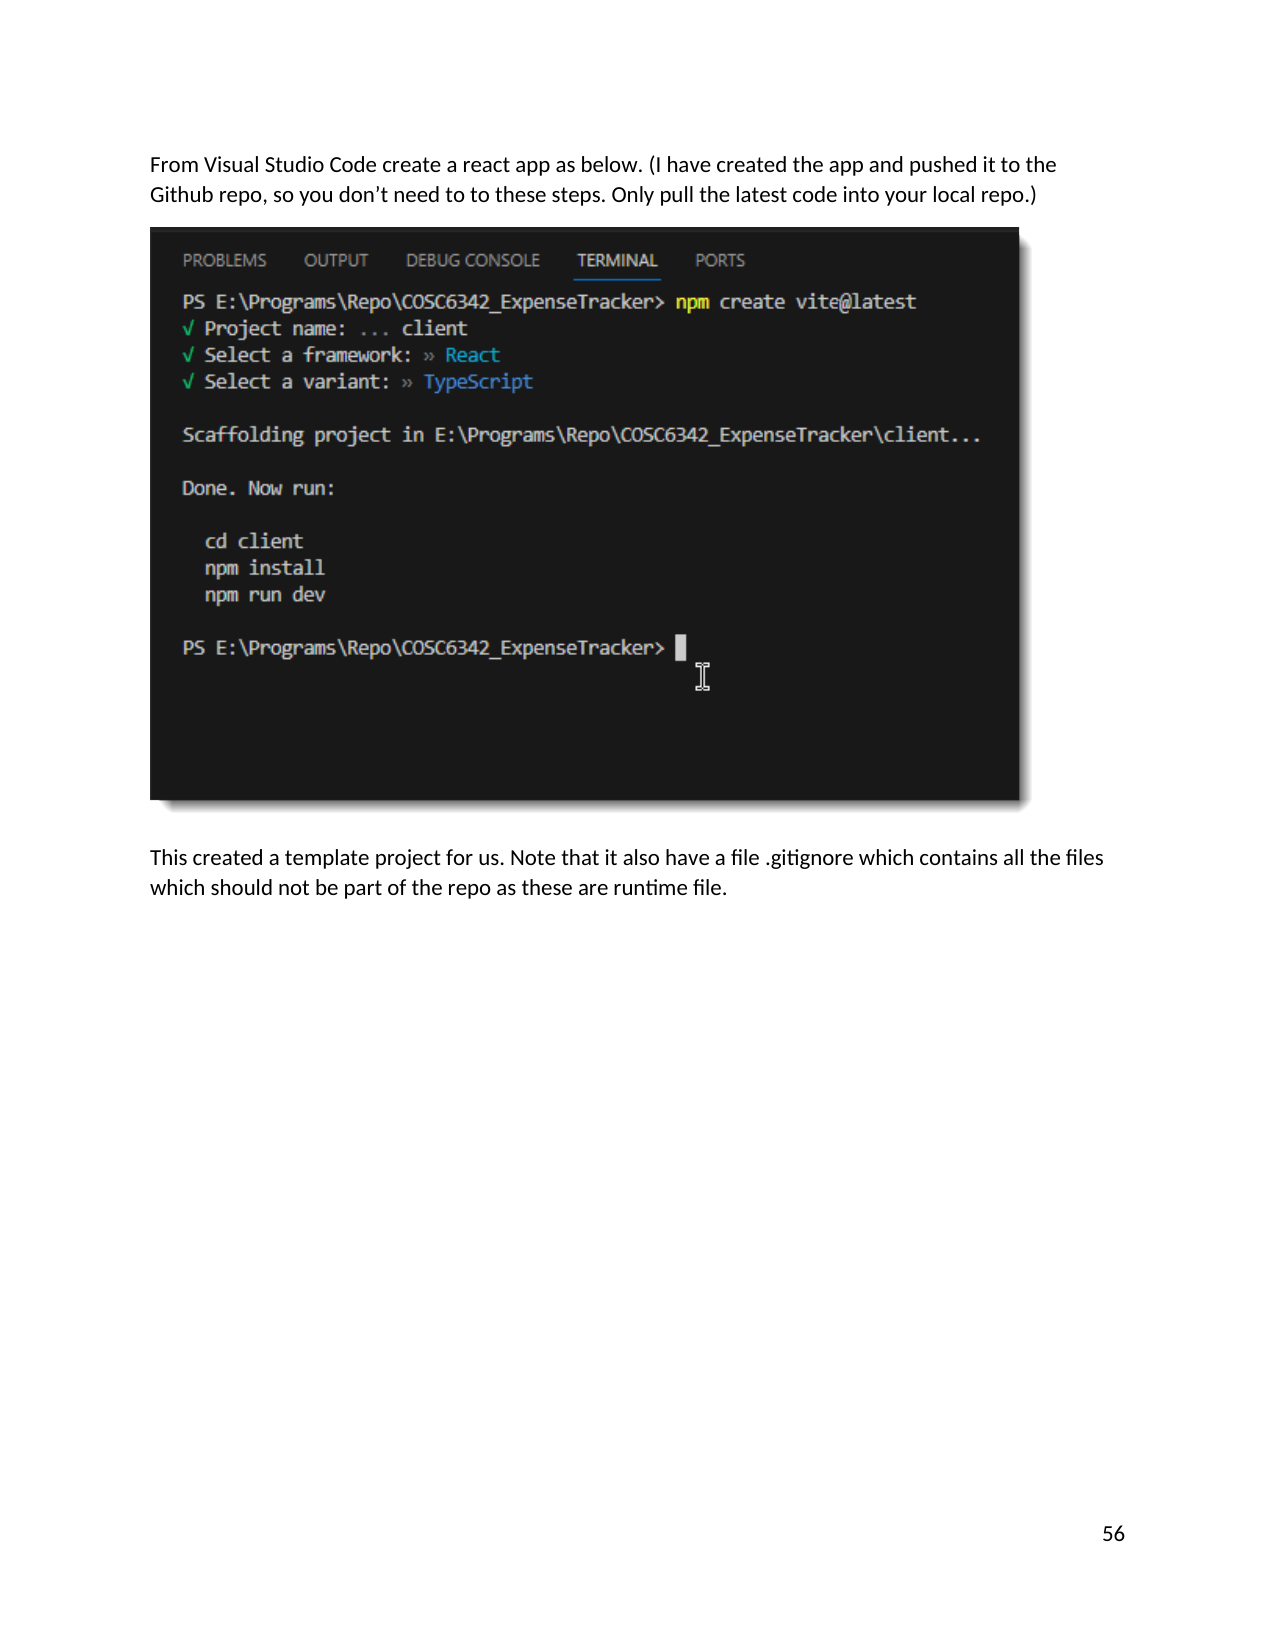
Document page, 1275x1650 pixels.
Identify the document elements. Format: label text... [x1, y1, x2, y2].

text This created a template project for us. Note that it also have a file .gitignore which contains all the files which should not be part of the repo as these are runtime file. [150, 843, 1125, 901]
picture [150, 227, 1043, 824]
text From Visual Studio Code create a react app as below. (I have created the app and pushed it to the Github repo, so you don’t need to to these steps. Only pull the latest code into your local repo.) [150, 150, 1125, 208]
